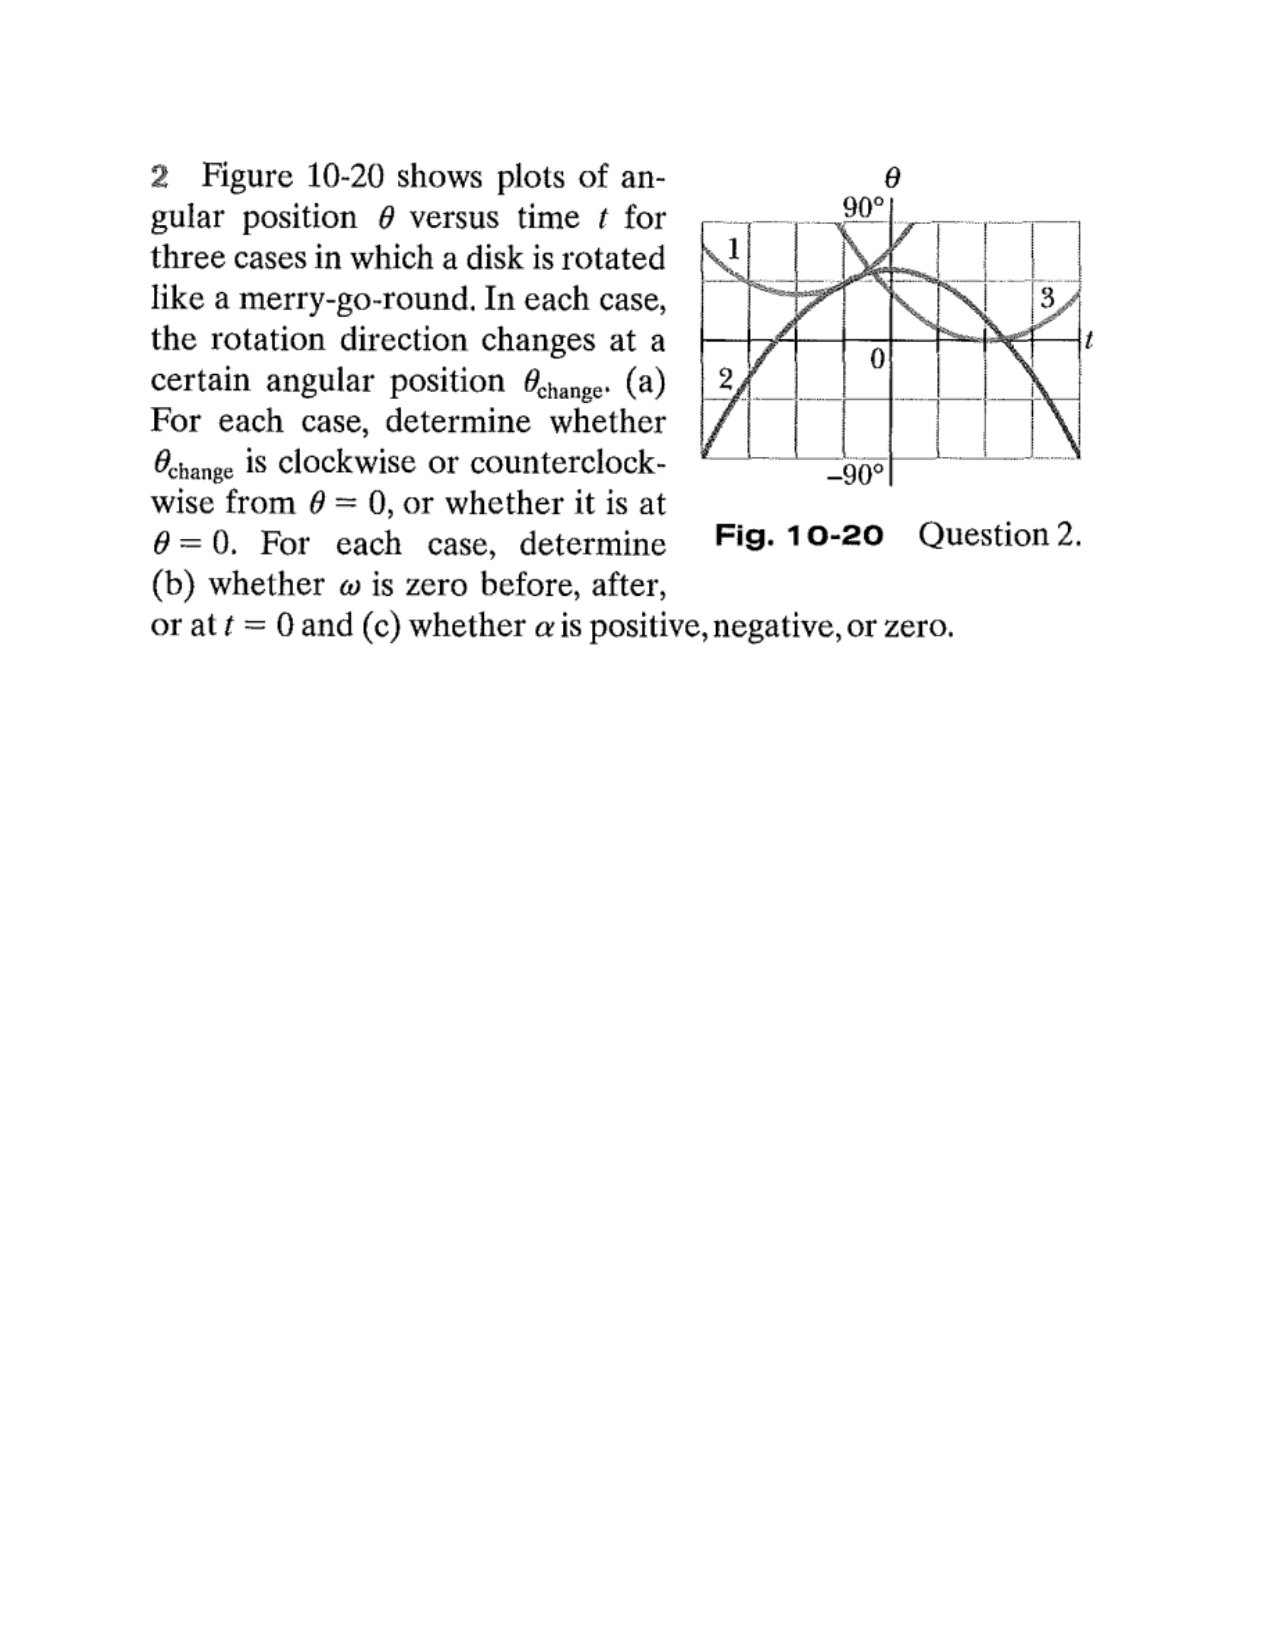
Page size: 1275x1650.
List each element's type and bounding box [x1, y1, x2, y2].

picture [135, 150, 1110, 649]
